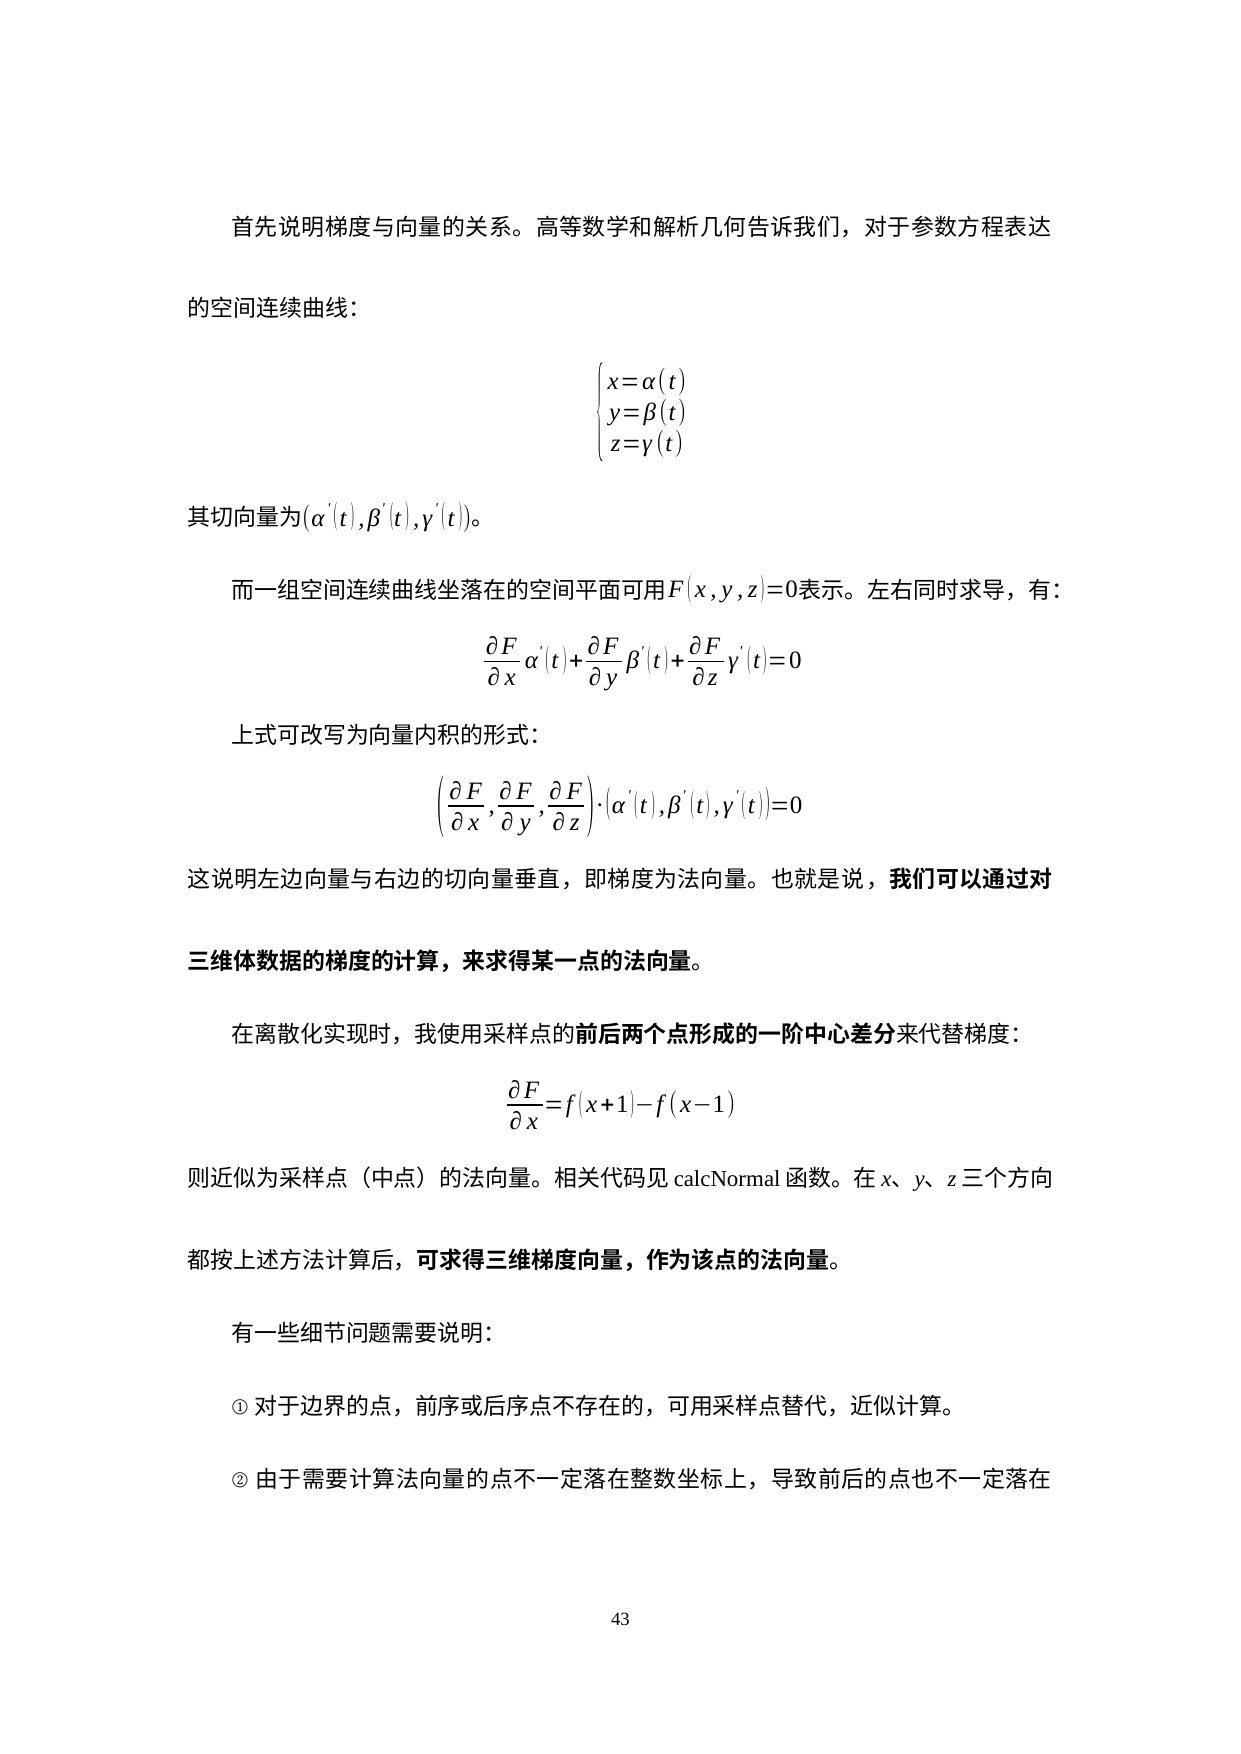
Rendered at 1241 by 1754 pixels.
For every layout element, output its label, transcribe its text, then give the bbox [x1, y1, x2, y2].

text 首先说明梯度与向量的关系。高等数学和解析几何告诉我们，对于参数方程表达的空间连续曲线： [187, 192, 1053, 339]
text 有一些细节问题需要说明： [187, 1299, 1053, 1364]
text ① 对于边界的点，前序或后序点不存在的，可用采样点替代，近似计算。 [187, 1372, 1053, 1437]
text 上式可改写为向量内积的形式： [187, 701, 1053, 766]
text 则近似为采样点（中点）的法向量。相关代码见calcNormal函数。在x、y、z三个方向都按上述方法计算后，可求得三维梯度向量，作为该点的法向量。 [187, 1144, 1053, 1291]
text 而一组空间连续曲线坐落在的空间平面可用表示。左右同时求导，有： [187, 556, 1053, 621]
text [187, 1445, 1053, 1510]
text 其切向量为。 [187, 483, 1053, 548]
text 这说明左边向量与右边的切向量垂直，即梯度为法向量。也就是说，我们可以通过对三维体数据的梯度的计算，来求得某一点的法向量。 [187, 845, 1053, 992]
text 在离散化实现时，我使用采样点的前后两个点形成的一阶中心差分来代替梯度： [187, 1000, 1053, 1065]
